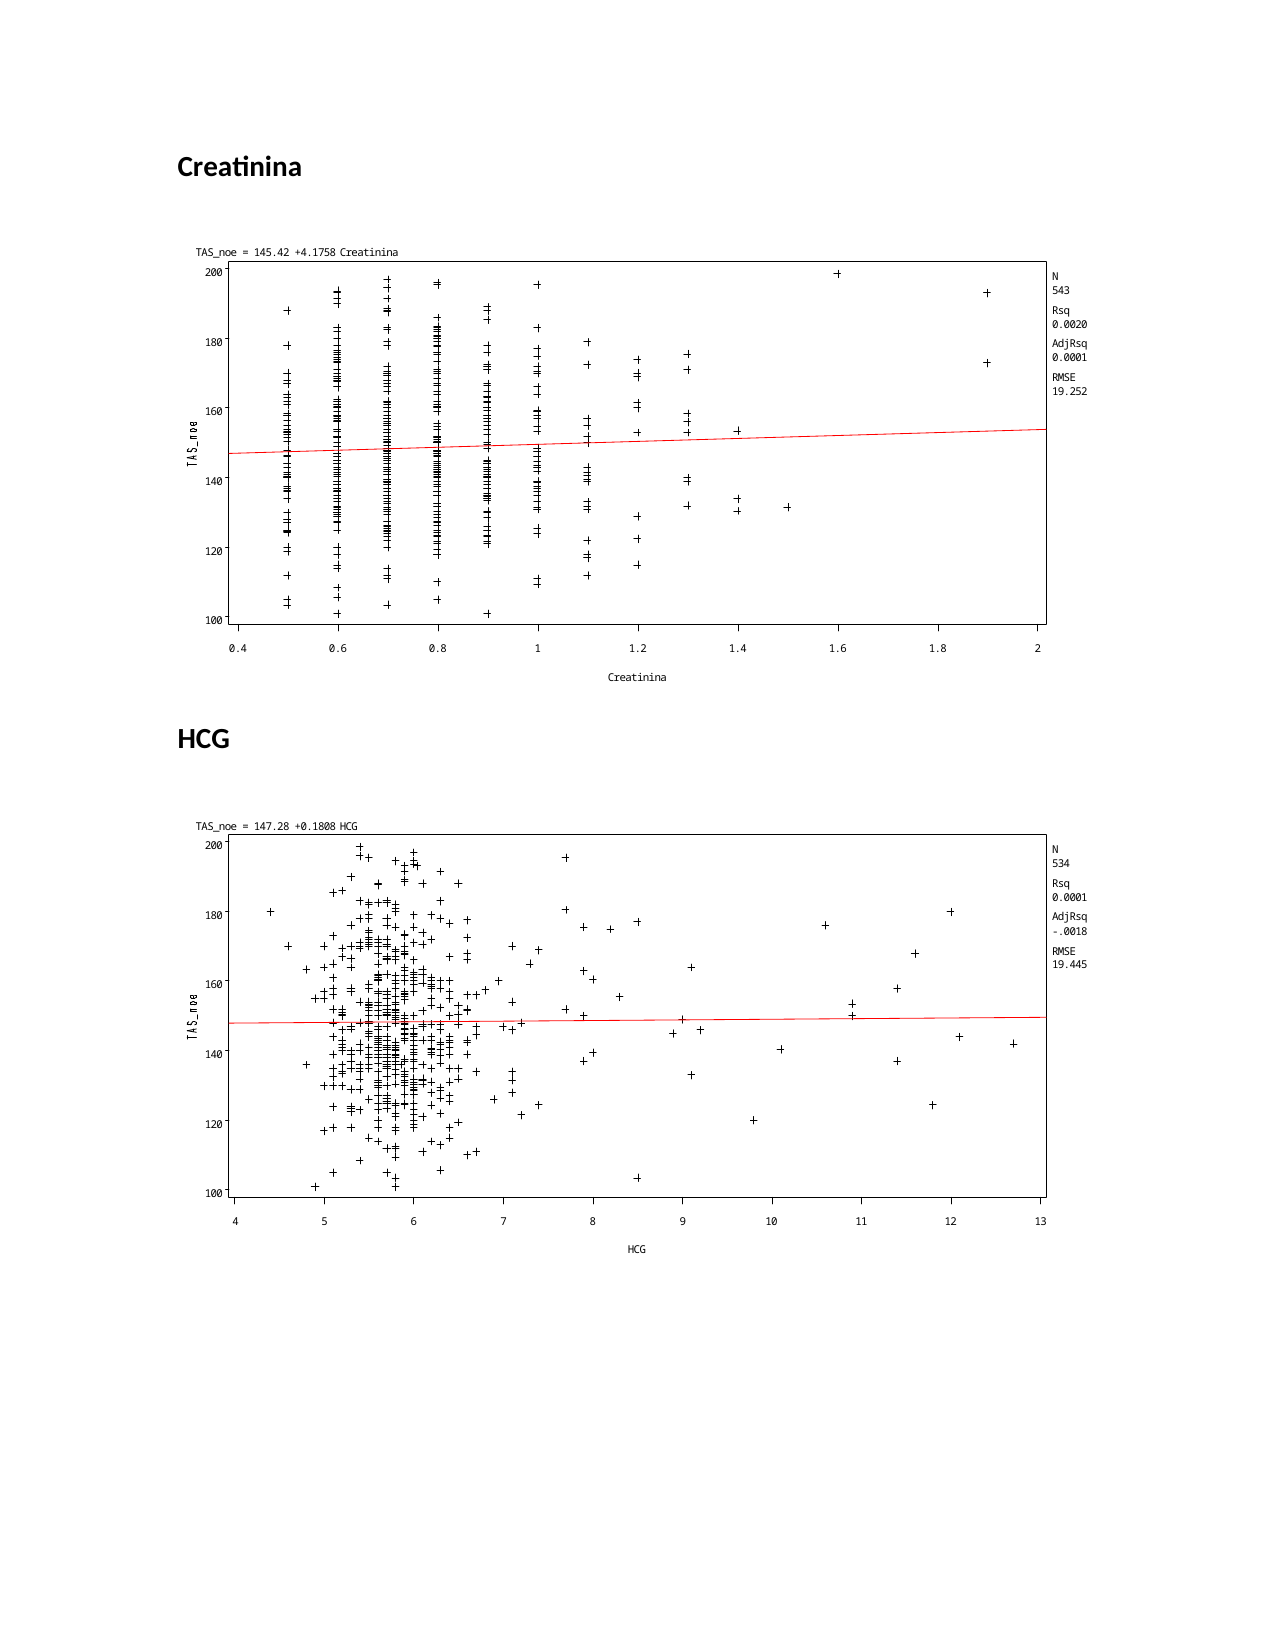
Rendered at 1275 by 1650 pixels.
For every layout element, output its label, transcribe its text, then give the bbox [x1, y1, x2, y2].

text Creatinina [177, 148, 1098, 183]
text HCG [177, 721, 1098, 756]
